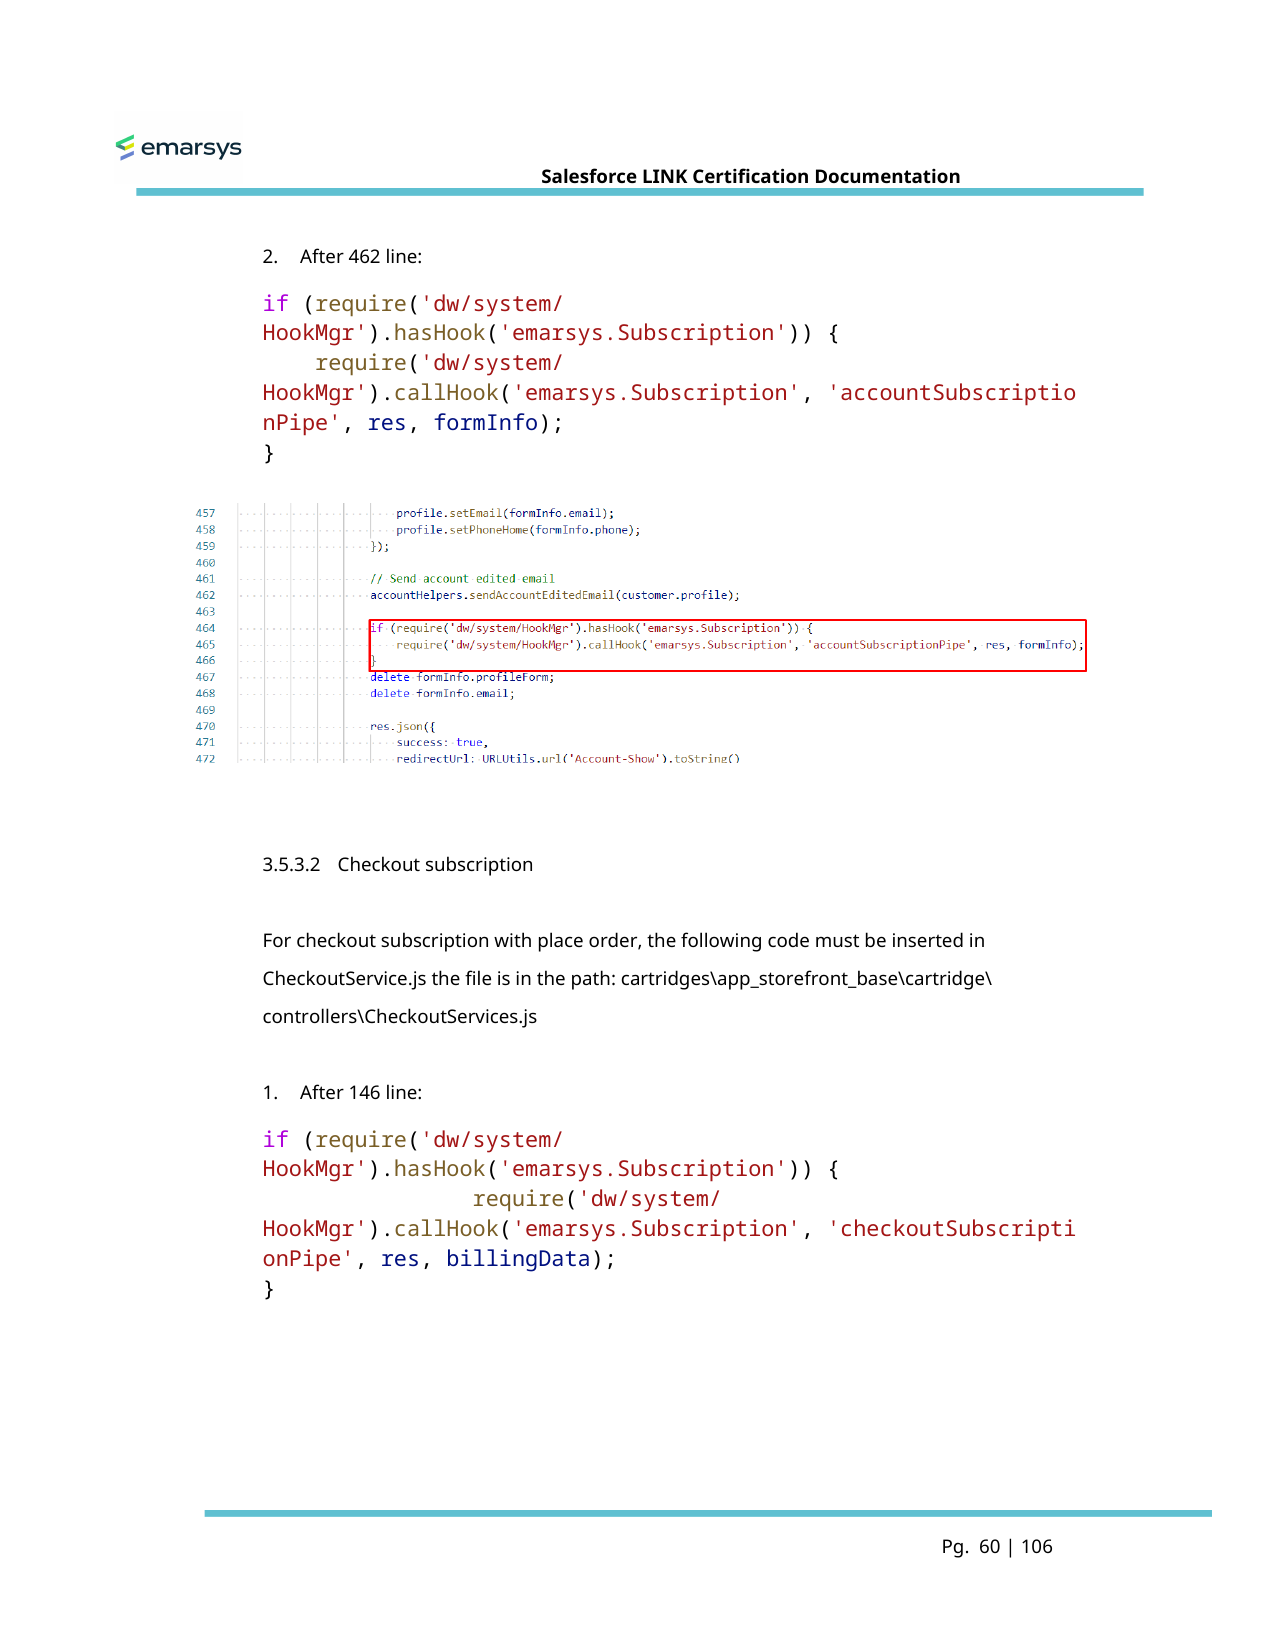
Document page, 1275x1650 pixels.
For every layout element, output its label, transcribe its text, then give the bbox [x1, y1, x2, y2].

text } [262, 437, 1087, 466]
text if (require('dw/system/HookMgr').hasHook('emarsys.Subscription')) { [262, 1124, 1087, 1183]
text require('dw/system/HookMgr').callHook('emarsys.Subscription', 'checkoutSubscriptionPipe', res, billingData); [262, 1183, 1087, 1273]
picture [136, 188, 1144, 196]
picture [187, 503, 1088, 763]
text if (require('dw/system/HookMgr').hasHook('emarsys.Subscription')) { [262, 288, 1087, 347]
list After 146 line: [262, 1079, 1087, 1105]
text } [262, 1273, 1087, 1302]
picture [204, 1510, 1212, 1517]
list After 462 line: [262, 243, 1087, 269]
picture [113, 111, 244, 184]
text require('dw/system/HookMgr').callHook('emarsys.Subscription', 'accountSubscriptionPipe', res, formInfo); [262, 347, 1087, 437]
list Checkout subscription [262, 851, 1087, 877]
text For checkout subscription with place order, the following code must be inserted in CheckoutService.js the file is in the path: cartridges\app_storefront_base\cartridge\controllers\CheckoutServices.js [262, 927, 1087, 1029]
